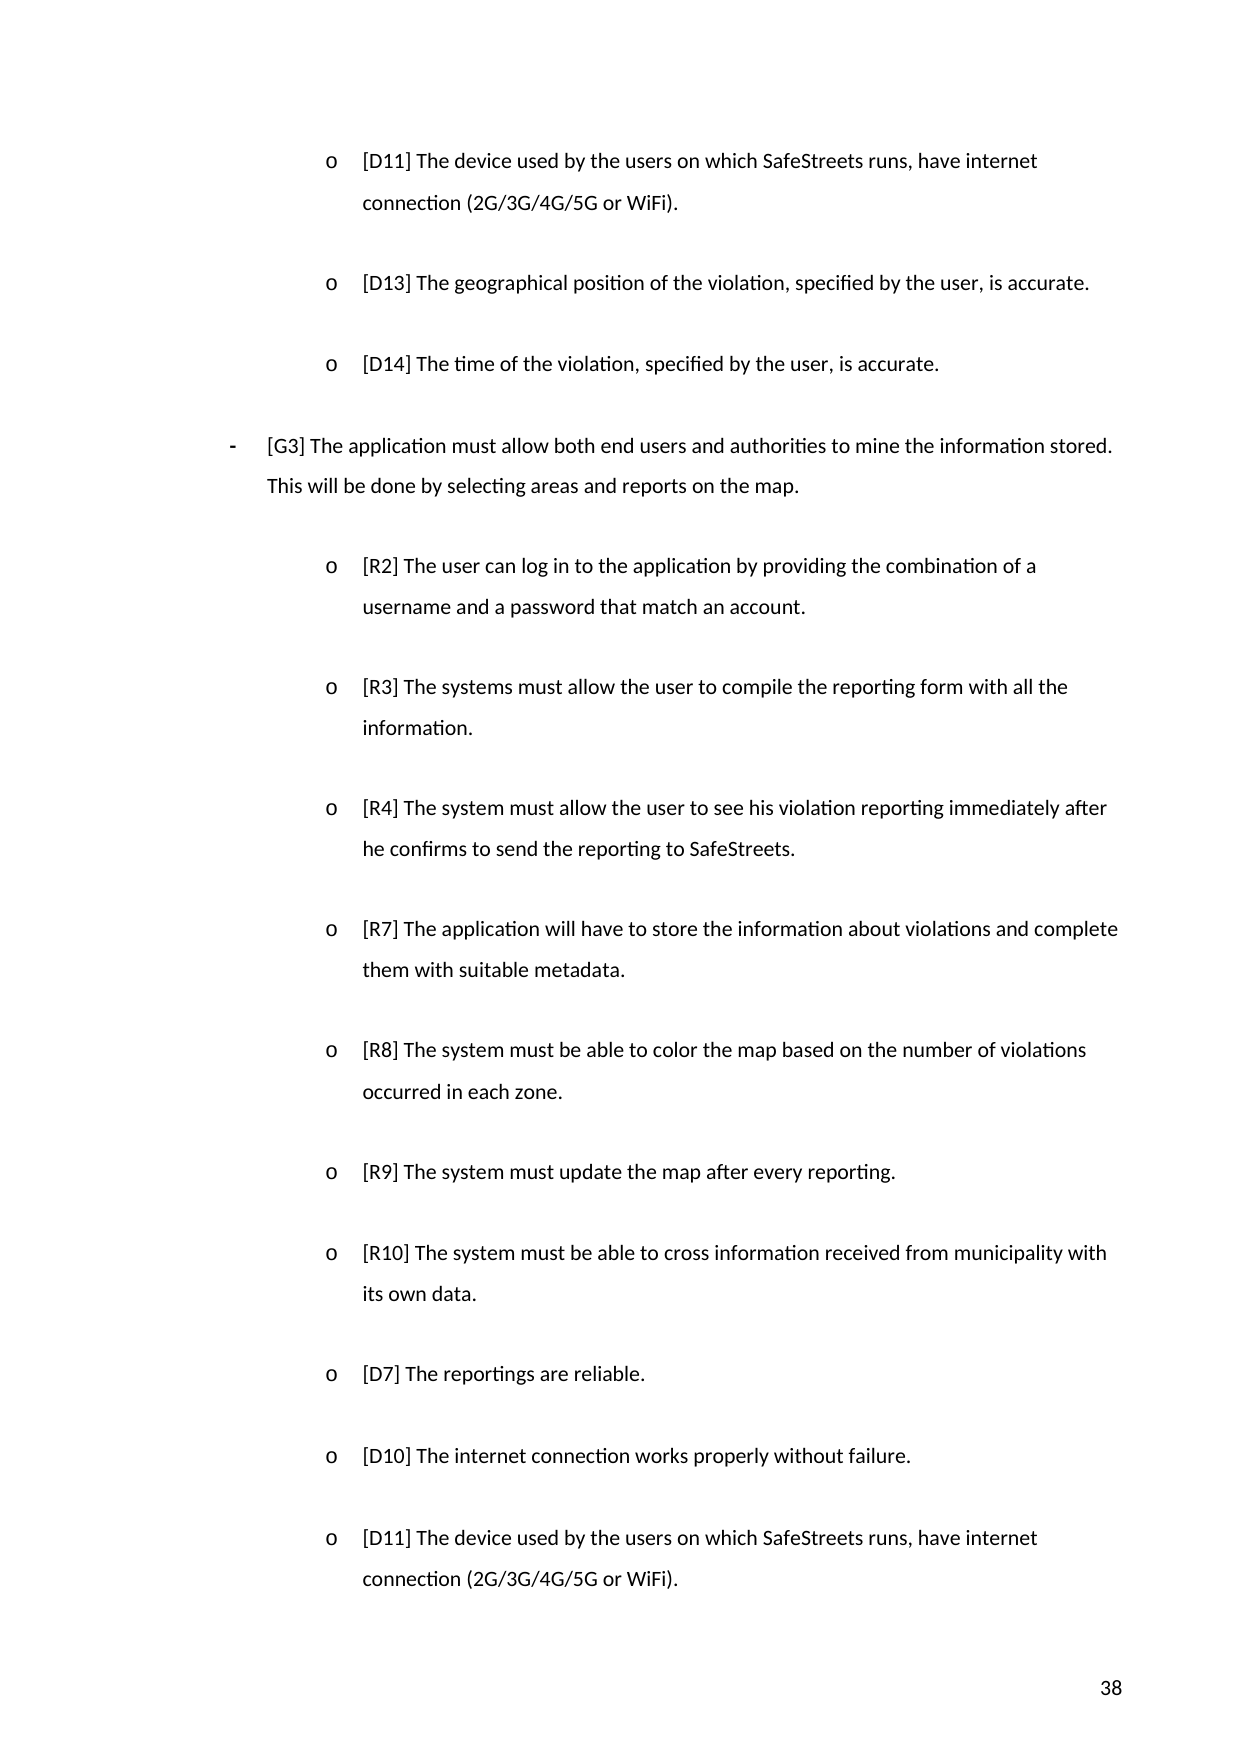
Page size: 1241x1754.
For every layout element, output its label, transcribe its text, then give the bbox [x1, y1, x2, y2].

list [R7] The application will have to store the information about violations and complete them with suitable metadata. [325, 916, 1122, 983]
list [D13] The geographical position of the violation, specified by the user, is accurate. [325, 269, 1122, 297]
list [D7] The reportings are reliable. [325, 1361, 1122, 1388]
list [G3] The application must allow both end users and authorities to mine the information stored. This will be done by selecting areas and reports on the map. [229, 432, 1122, 499]
list [R8] The system must be able to color the map based on the number of violations occurred in each zone. [325, 1037, 1122, 1104]
list [R9] The system must update the map after every reporting. [325, 1158, 1122, 1186]
list [D14] The time of the violation, specified by the user, is accurate. [325, 350, 1122, 378]
list [D10] The internet connection works properly without failure. [325, 1442, 1122, 1470]
list [R3] The systems must allow the user to compile the reporting form with all the information. [325, 673, 1122, 741]
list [325, 148, 1122, 215]
list [D11] The device used by the users on which SafeStreets runs, have internet connection (2G/3G/4G/5G or WiFi). [325, 1524, 1122, 1592]
list [R10] The system must be able to cross information received from municipality with its own data. [325, 1239, 1122, 1307]
list [R4] The system must allow the user to see his violation reporting immediately after he confirms to send the reporting to SafeStreets. [325, 794, 1122, 862]
list [R2] The user can log in to the application by providing the combination of a username and a password that match an account. [325, 552, 1122, 620]
